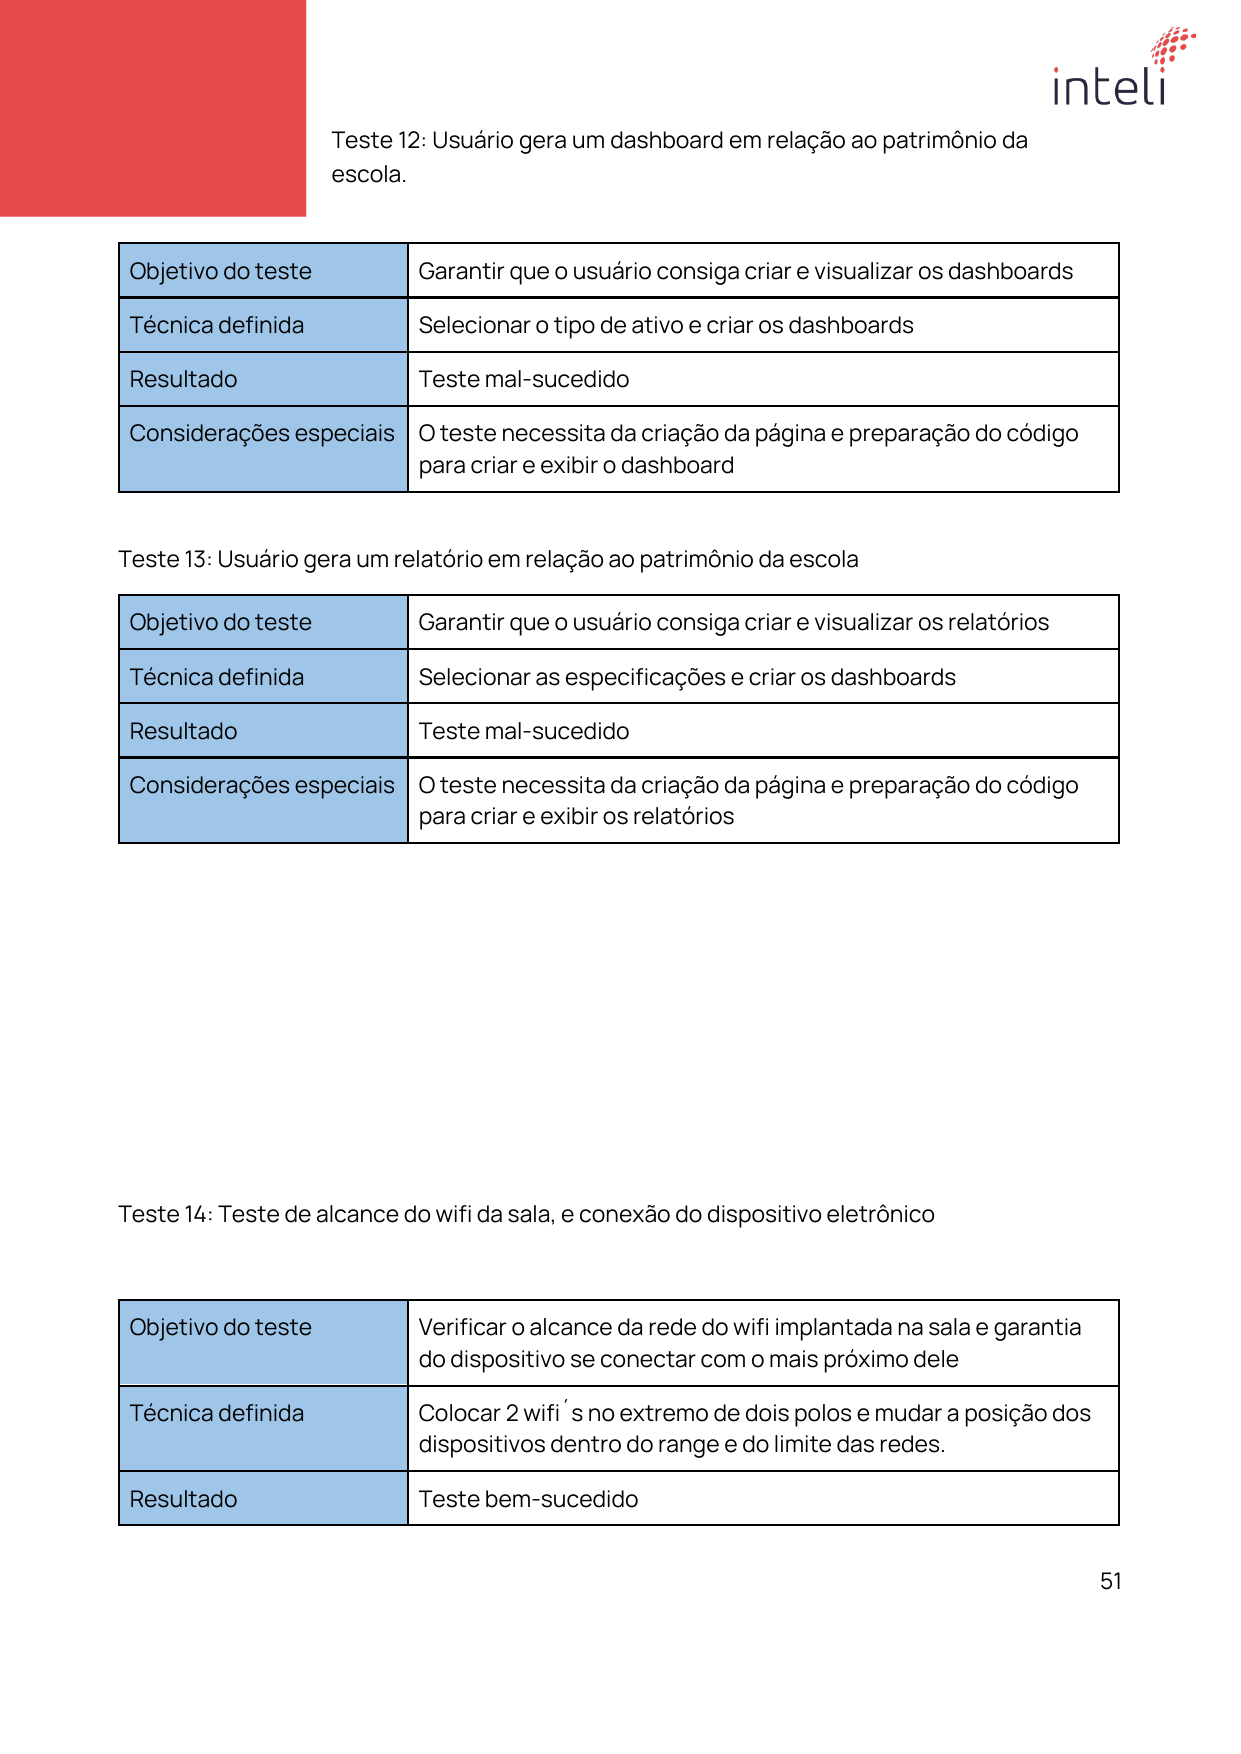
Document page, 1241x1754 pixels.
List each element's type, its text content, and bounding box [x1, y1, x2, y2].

table_cell Teste bem-sucedido [409, 1472, 1118, 1524]
table_cell Colocar 2 wifi´s no extremo de dois polos e mudar a posição dos dispositivos dentro do range e do limite das redes. [409, 1387, 1118, 1470]
table_cell Resultado [120, 1472, 407, 1524]
table_header Objetivo do teste [120, 1301, 407, 1384]
table_cell Selecionar o tipo de ativo e criar os dashboards [409, 299, 1118, 351]
text Teste 14: Teste de alcance do wifi da sala, e conexão do dispositivo eletrônico [118, 1198, 1122, 1229]
table_header Objetivo do teste [120, 596, 407, 648]
table_cell O teste necessita da criação da página e preparação do código para criar e exibir o dashboard [409, 407, 1118, 491]
table_cell Resultado [120, 704, 407, 756]
table_header Garantir que o usuário consiga criar e visualizar os dashboards [409, 244, 1118, 296]
table_cell Teste mal-sucedido [409, 353, 1118, 405]
table_cell Resultado [120, 353, 407, 405]
text Teste 12: Usuário gera um dashboard em relação ao patrimônio da escola. [118, 124, 1122, 189]
table_cell Selecionar as especificações e criar os dashboards [409, 650, 1118, 702]
table_cell Teste mal-sucedido [409, 704, 1118, 756]
table_cell Técnica definida [120, 1387, 407, 1470]
table_cell Considerações especiais [120, 407, 407, 491]
picture [0, 0, 307, 217]
table_cell O teste necessita da criação da página e preparação do código para criar e exibir os relatórios [409, 759, 1118, 842]
table_cell Técnica definida [120, 299, 407, 351]
table_header Verificar o alcance da rede do wifi implantada na sala e garantia do dispositivo se conectar com o mais próximo dele [409, 1301, 1118, 1384]
table_cell Considerações especiais [120, 759, 407, 842]
text Teste 13: Usuário gera um relatório em relação ao patrimônio da escola [118, 543, 1122, 574]
table_header Garantir que o usuário consiga criar e visualizar os relatórios [409, 596, 1118, 648]
picture [1054, 27, 1197, 105]
table_cell Técnica definida [120, 650, 407, 702]
table_header Objetivo do teste [120, 244, 407, 296]
